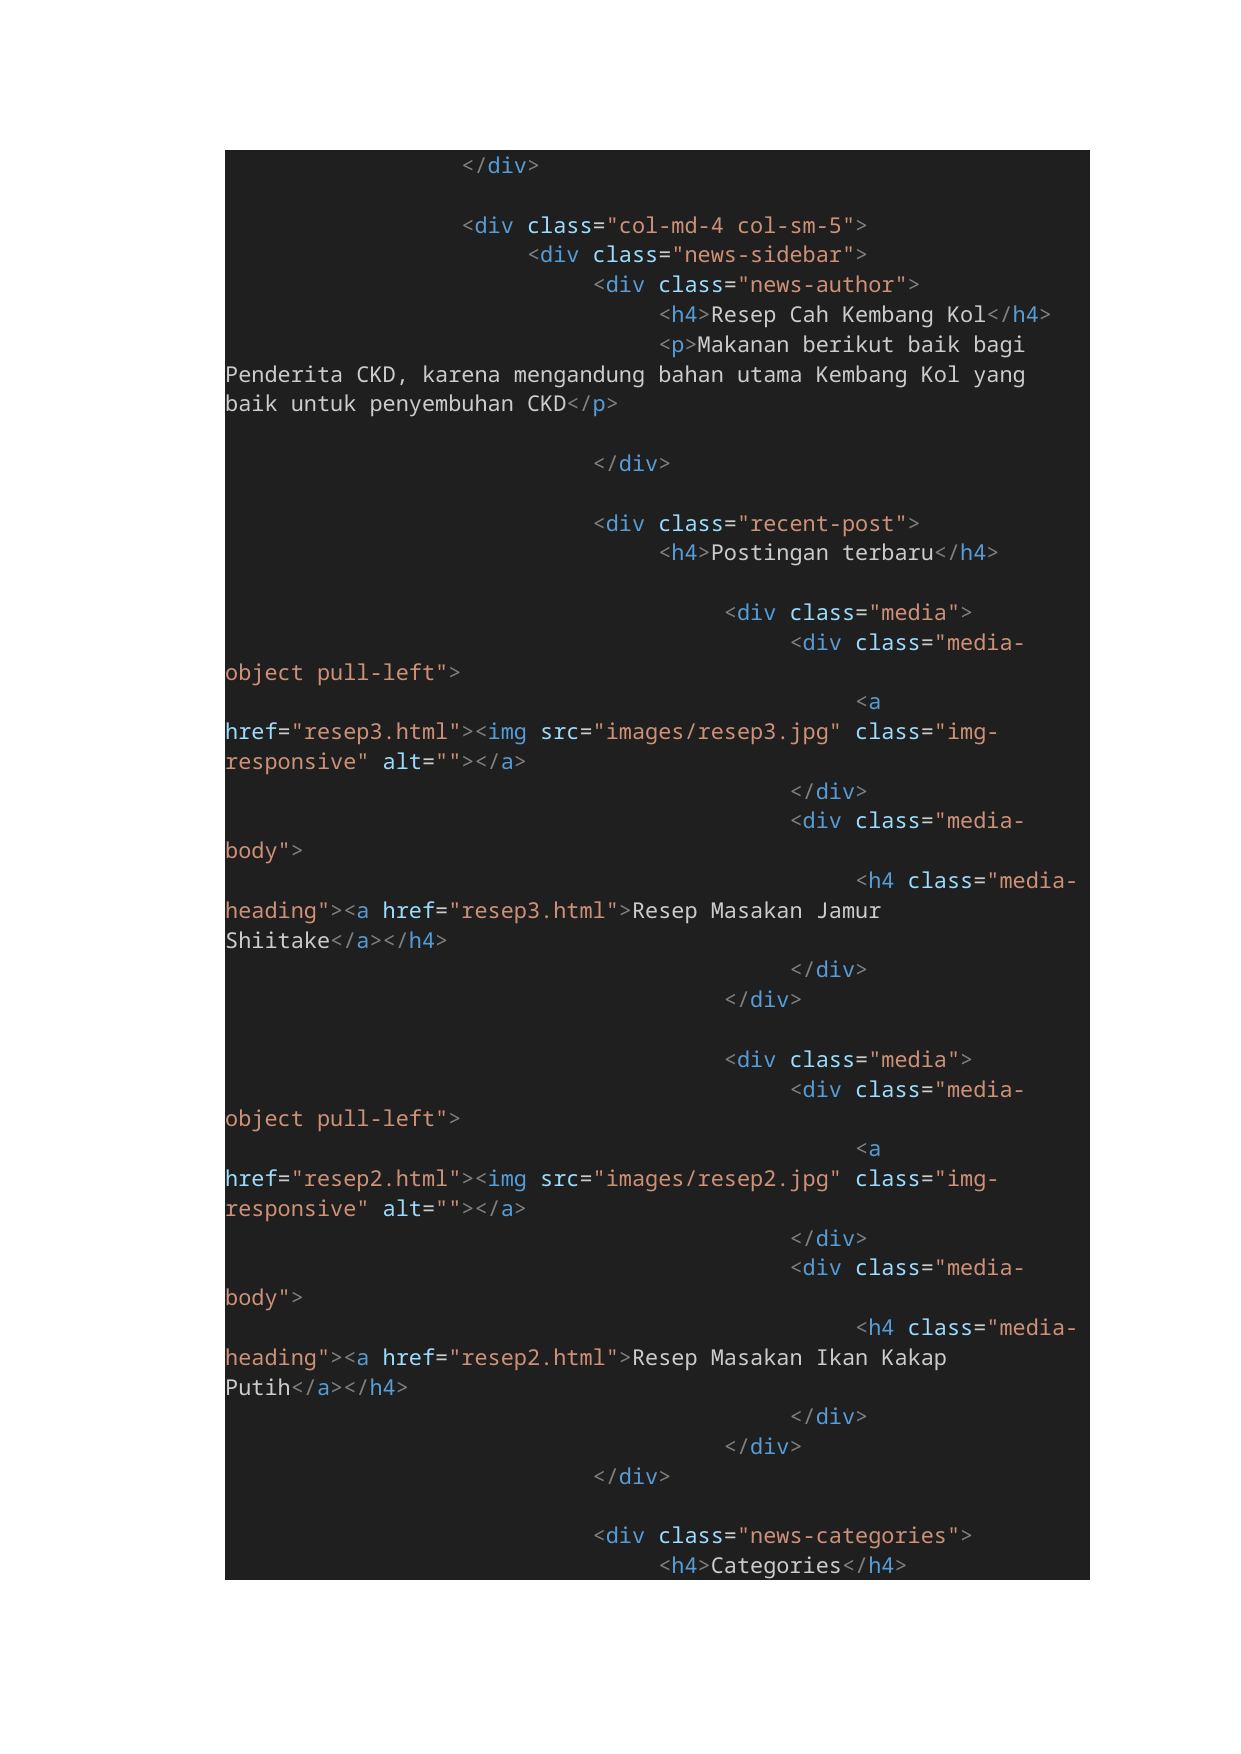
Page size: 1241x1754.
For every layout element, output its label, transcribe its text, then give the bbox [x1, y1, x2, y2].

text <div class="recent-post"> [225, 507, 1090, 537]
text <h4>Postingan terbaru</h4> [225, 537, 1090, 567]
text <p>Makanan berikut baik bagi Penderita CKD, karena mengandung bahan utama Kembang Kol yang baik untuk penyembuhan CKD</p> [225, 329, 1090, 418]
text <div class="news-sidebar"> [225, 239, 1090, 269]
text </div> [225, 150, 1090, 180]
text <h4 class="media-heading"><a href="resep2.html">Resep Masakan Ikan Kakap Putih</a></h4> [225, 1312, 1090, 1401]
text </div> [225, 1431, 1090, 1461]
text <h4>Resep Cah Kembang Kol</h4> [225, 299, 1090, 329]
text <div class="media-body"> [225, 1252, 1090, 1312]
text </div> [225, 1222, 1090, 1252]
text <h4 class="media-heading"><a href="resep3.html">Resep Masakan Jamur Shiitake</a></h4> [225, 865, 1090, 954]
text </div> [225, 984, 1090, 1014]
text <div class="media"> [225, 597, 1090, 627]
text </div> [225, 448, 1090, 478]
text </div> [225, 954, 1090, 984]
text <div class="media-object pull-left"> [225, 1073, 1090, 1133]
text <a href="resep3.html"><img src="images/resep3.jpg" class="img-responsive" alt=""></a> [225, 686, 1090, 776]
text <a href="resep2.html"><img src="images/resep2.jpg" class="img-responsive" alt=""></a> [225, 1133, 1090, 1222]
text </div> [225, 1461, 1090, 1491]
text <div class="media-object pull-left"> [225, 627, 1090, 686]
text <div class="media"> [225, 1044, 1090, 1073]
text <div class="news-categories"> [225, 1520, 1090, 1550]
text <div class="col-md-4 col-sm-5"> [225, 209, 1090, 239]
text <h4>Categories</h4> [225, 1550, 1090, 1580]
text </div> [225, 776, 1090, 805]
text <div class="media-body"> [225, 805, 1090, 865]
text </div> [225, 1401, 1090, 1431]
text <div class="news-author"> [225, 269, 1090, 299]
